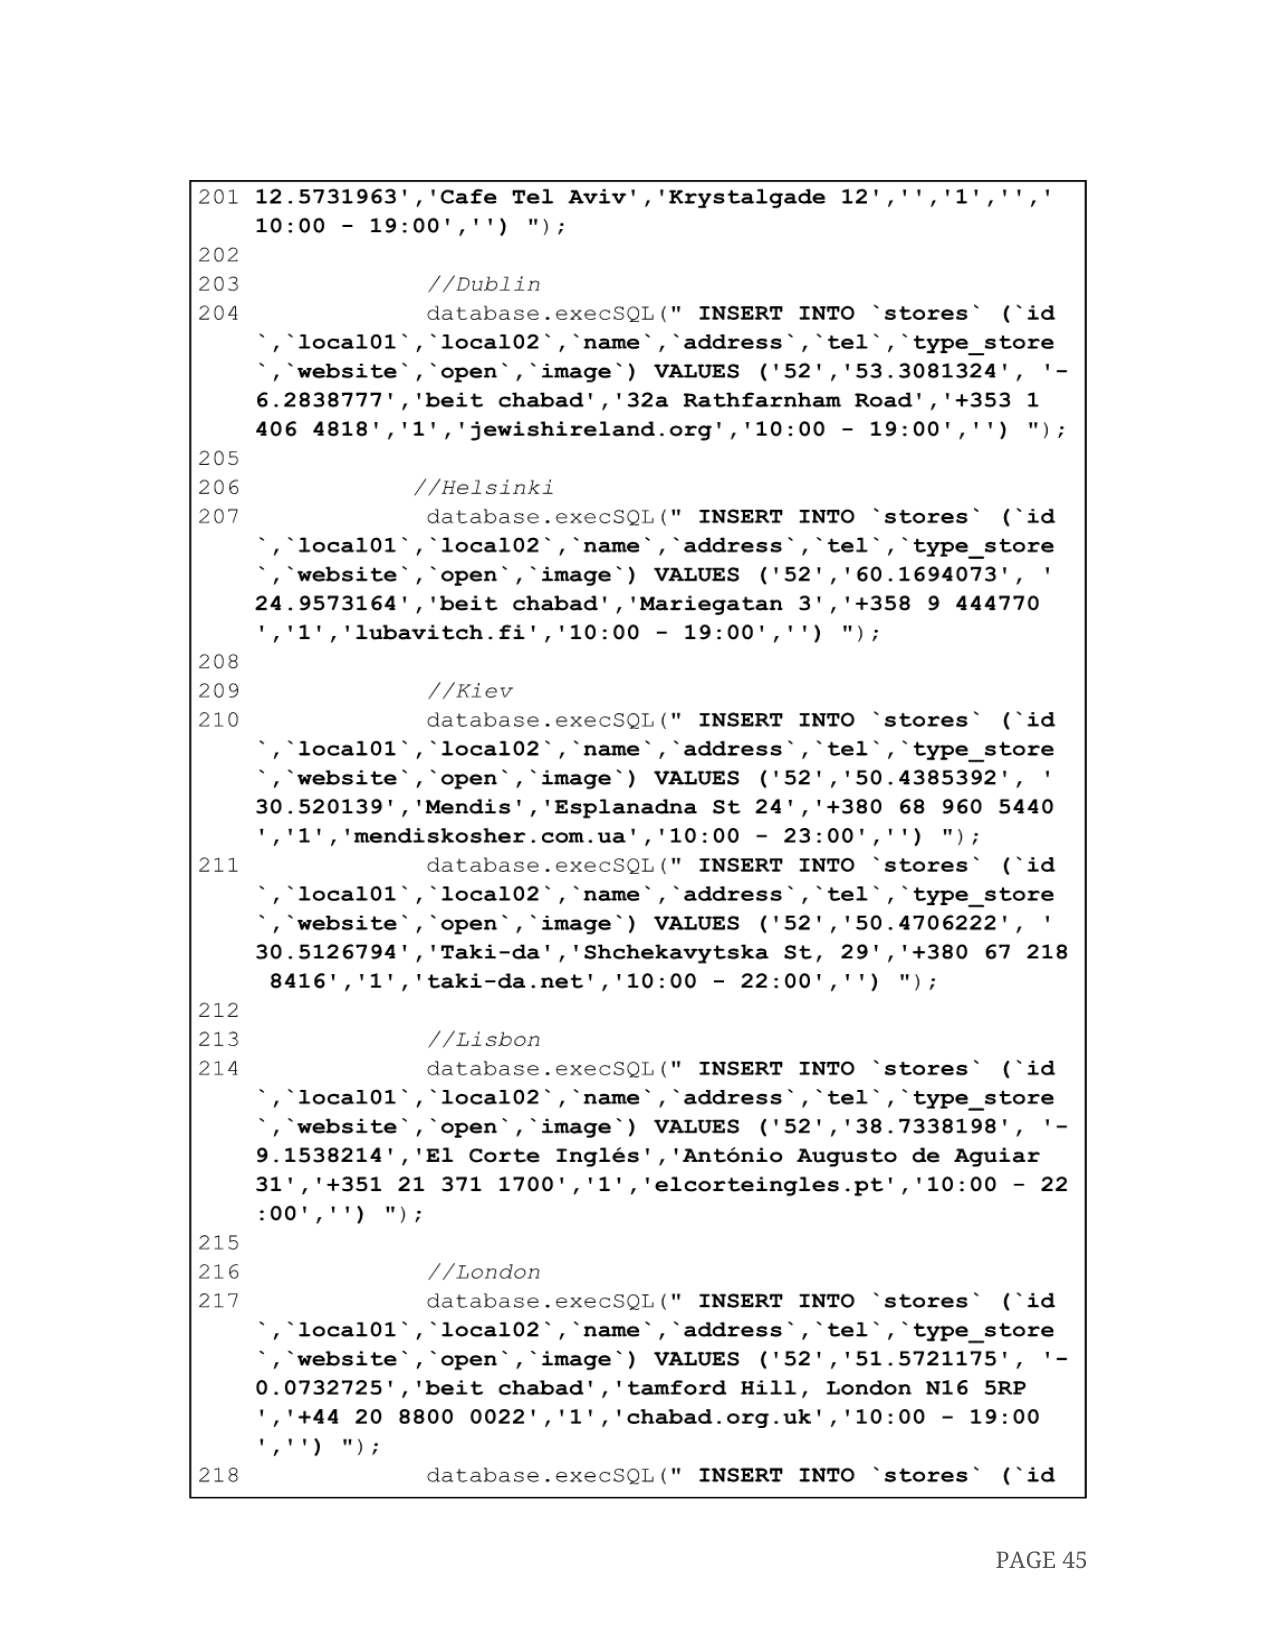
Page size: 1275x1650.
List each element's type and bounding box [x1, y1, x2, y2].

picture [187, 180, 1088, 1500]
